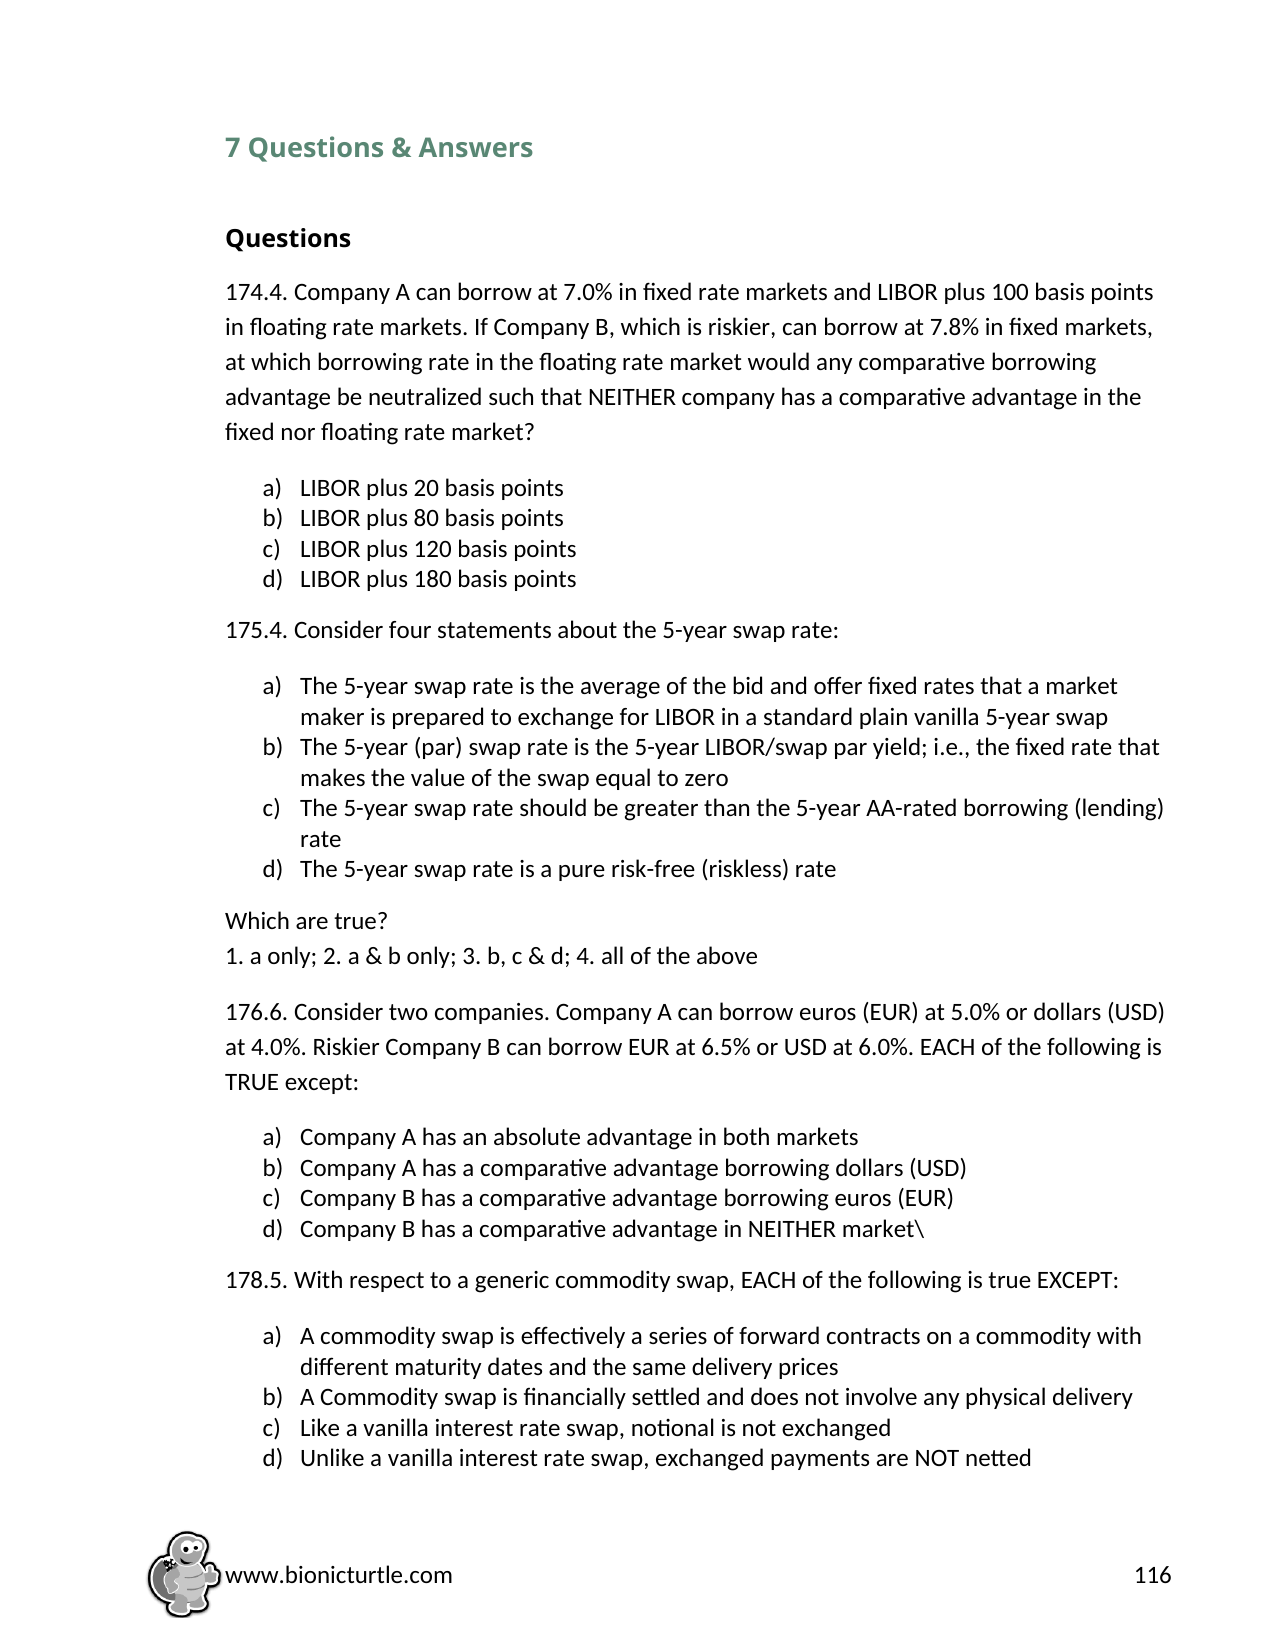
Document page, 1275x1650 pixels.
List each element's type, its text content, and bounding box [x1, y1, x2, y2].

list Company A has a comparative advantage borrowing dollars (USD) [262, 1152, 1172, 1183]
text 176.6. Consider two companies. Company A can borrow euros (EUR) at 5.0% or dollars (USD) at 4.0%. Riskier Company B can borrow EUR at 6.5% or USD at 6.0%. EACH of the following is TRUE except: [225, 996, 1172, 1096]
list The 5-year (par) swap rate is the 5-year LIBOR/swap par yield; i.e., the fixed rate that makes the value of the swap equal to zero [262, 731, 1172, 792]
list LIBOR plus 120 basis points [262, 533, 1172, 563]
list The 5-year swap rate is a pure risk-free (riskless) rate [262, 853, 1172, 884]
list The 5-year swap rate is the average of the bid and offer fixed rates that a market maker is prepared to exchange for LIBOR in a standard plain vanilla 5-year swap [262, 670, 1172, 731]
list LIBOR plus 20 basis points [262, 472, 1172, 502]
list Company B has a comparative advantage borrowing euros (EUR) [262, 1183, 1172, 1213]
subtitle Questions [225, 221, 1172, 255]
list A commodity swap is effectively a series of forward contracts on a commodity with different maturity dates and the same delivery prices [262, 1320, 1172, 1381]
list Company A has an absolute advantage in both markets [262, 1122, 1172, 1152]
text 174.4. Company A can borrow at 7.0% in fixed rate markets and LIBOR plus 100 basis points in floating rate markets. If Company B, which is riskier, can borrow at 7.8% in fixed markets, at which borrowing rate in the floating rate market would any comparative borrowing advantage be neutralized such that NEITHER company has a comparative advantage in the fixed nor floating rate market? [225, 276, 1172, 446]
list Like a vanilla interest rate swap, notional is not exchanged [262, 1412, 1172, 1442]
subtitle 7 Questions & Answers [225, 128, 1172, 165]
list A Commodity swap is financially settled and does not involve any physical delivery [262, 1381, 1172, 1412]
text 178.5. With respect to a generic commodity swap, EACH of the following is true EXCEPT: [225, 1264, 1172, 1295]
list LIBOR plus 180 basis points [262, 563, 1172, 594]
list Company B has a comparative advantage in NEITHER market\ [262, 1213, 1172, 1244]
list The 5-year swap rate should be greater than the 5-year AA-rated borrowing (lending) rate [262, 792, 1172, 853]
text 175.4. Consider four statements about the 5-year swap rate: [225, 614, 1172, 645]
list LIBOR plus 80 basis points [262, 502, 1172, 533]
list Unlike a vanilla interest rate swap, exchanged payments are NOT netted [262, 1442, 1172, 1473]
text Which are true? 1. a only; 2. a & b only; 3. b, c & d; 4. all of the above [225, 905, 1172, 970]
